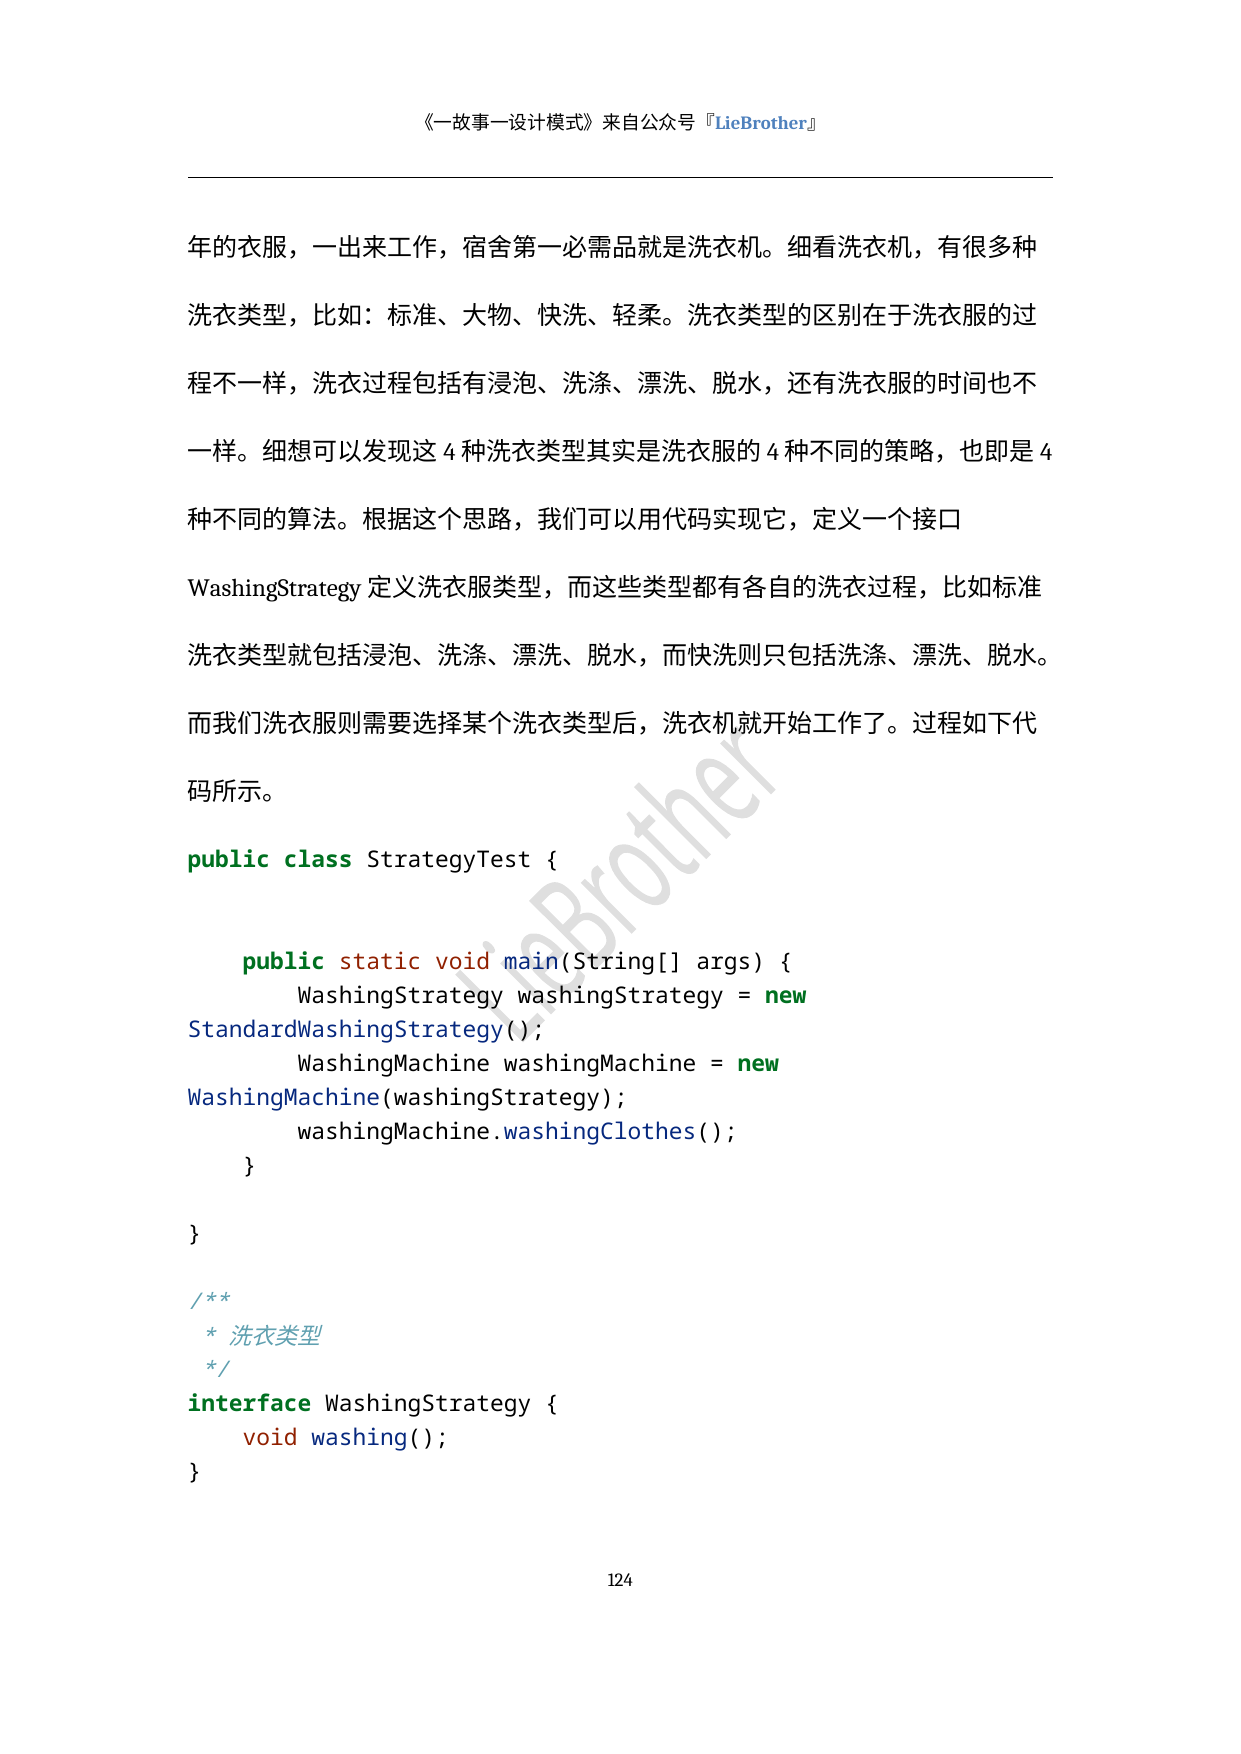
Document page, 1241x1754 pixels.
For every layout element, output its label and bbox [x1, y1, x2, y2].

text [187, 842, 1053, 1487]
text [187, 212, 1053, 823]
